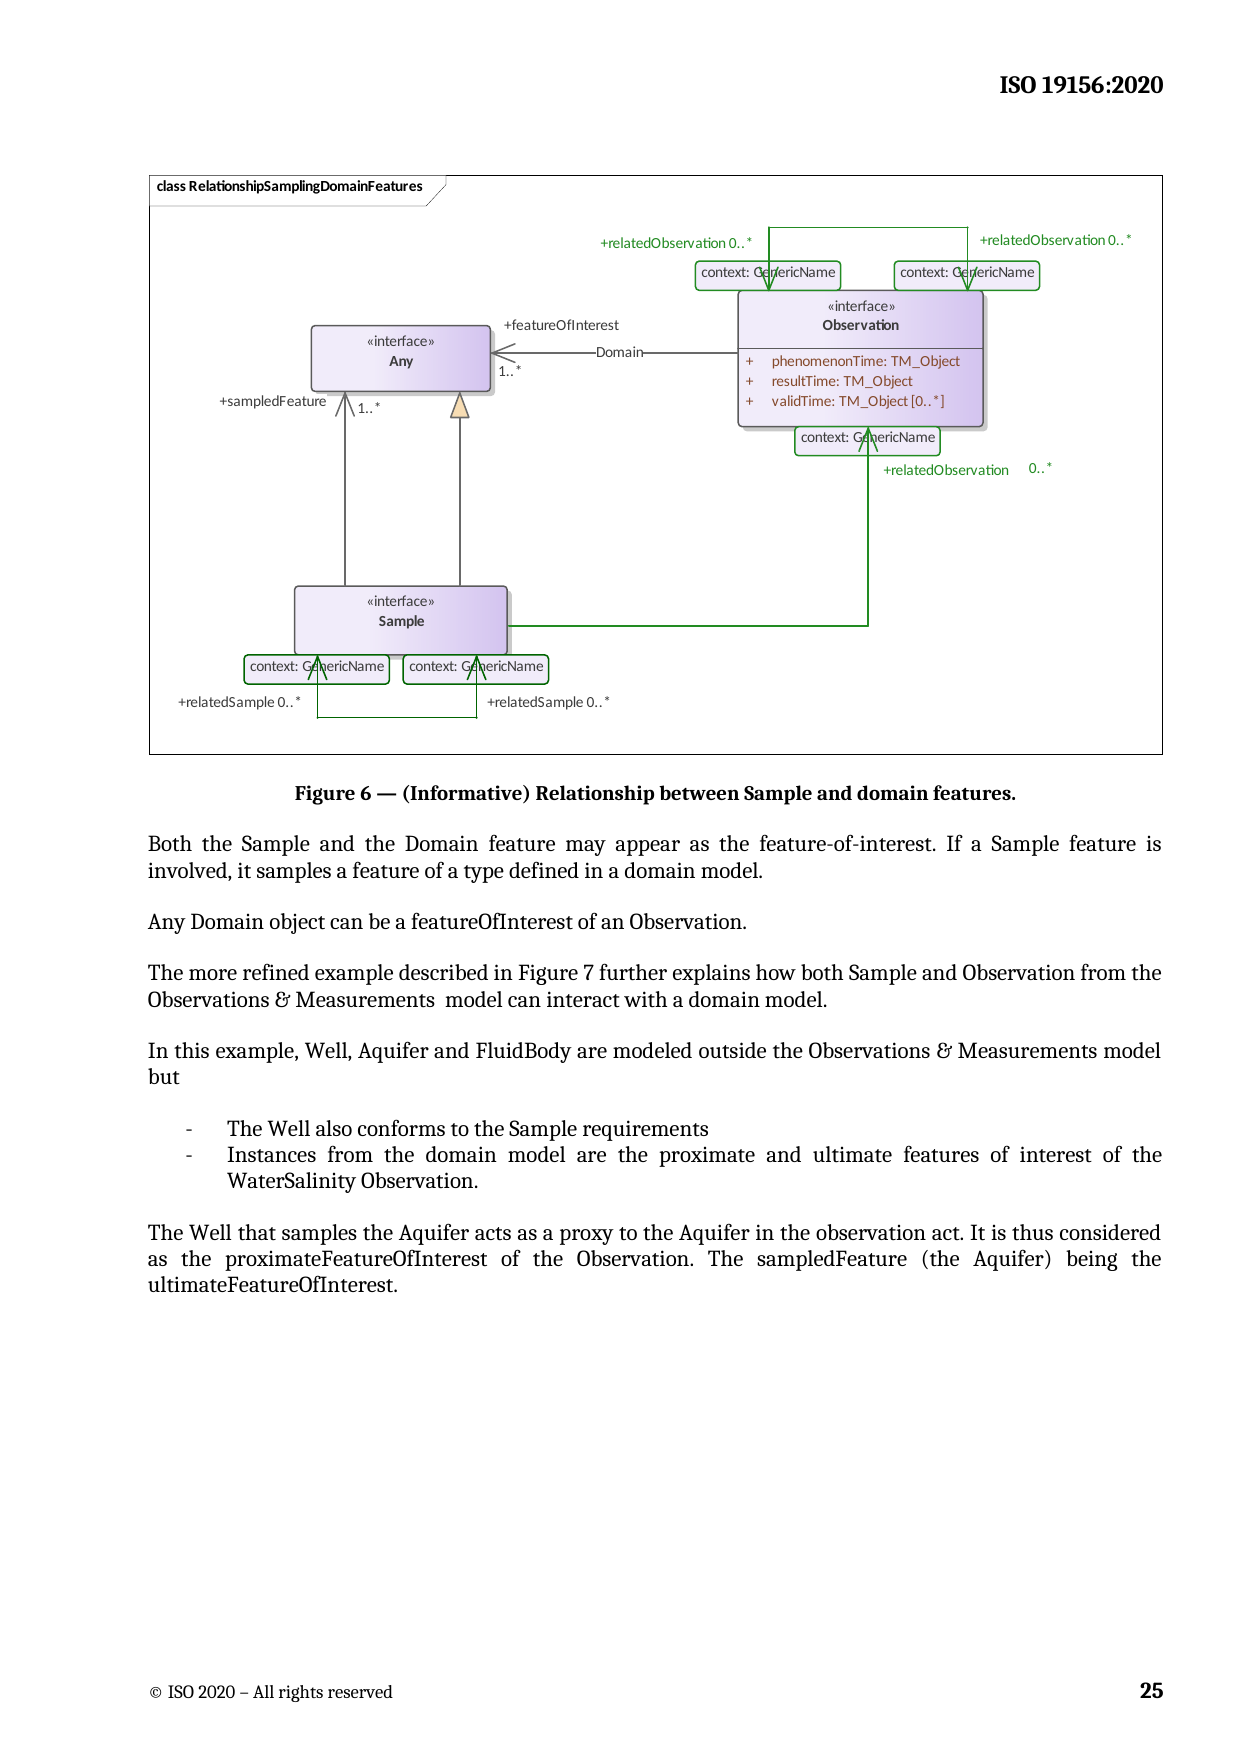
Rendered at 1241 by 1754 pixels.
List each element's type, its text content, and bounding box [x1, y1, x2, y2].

text The Well that samples the Aquifer acts as a proxy to the Aquifer in the observation act. It is thus considered as the proximateFeatureOfInterest of the Observation. The sampledFeature (the Aquifer) being the ultimateFeatureOfInterest. [148, 1219, 1163, 1299]
text Figure 6 — (Informative) Relationship between Sample and domain features. [148, 781, 1163, 806]
text Both the Sample and the Domain feature may appear as the feature-of-interest. If a Sample feature is involved, it samples a feature of a type defined in a domain model. [148, 831, 1163, 884]
text The more refined example described in Figure 7 further explains how both Sample and Observation from the Observations & Measurements model can interact with a domain model. [148, 960, 1163, 1013]
list Instances from the domain model are the proximate and ultimate features of interest of the WaterSalinity Observation. [185, 1142, 1163, 1194]
text In this example, Well, Aquifer and FluidBody are modeled outside the Observations & Measurements model but [148, 1038, 1163, 1091]
list The Well also conforms to the Sample requirements [185, 1116, 1163, 1142]
text Any Domain object can be a featureOfInterest of an Observation. [148, 909, 1163, 935]
